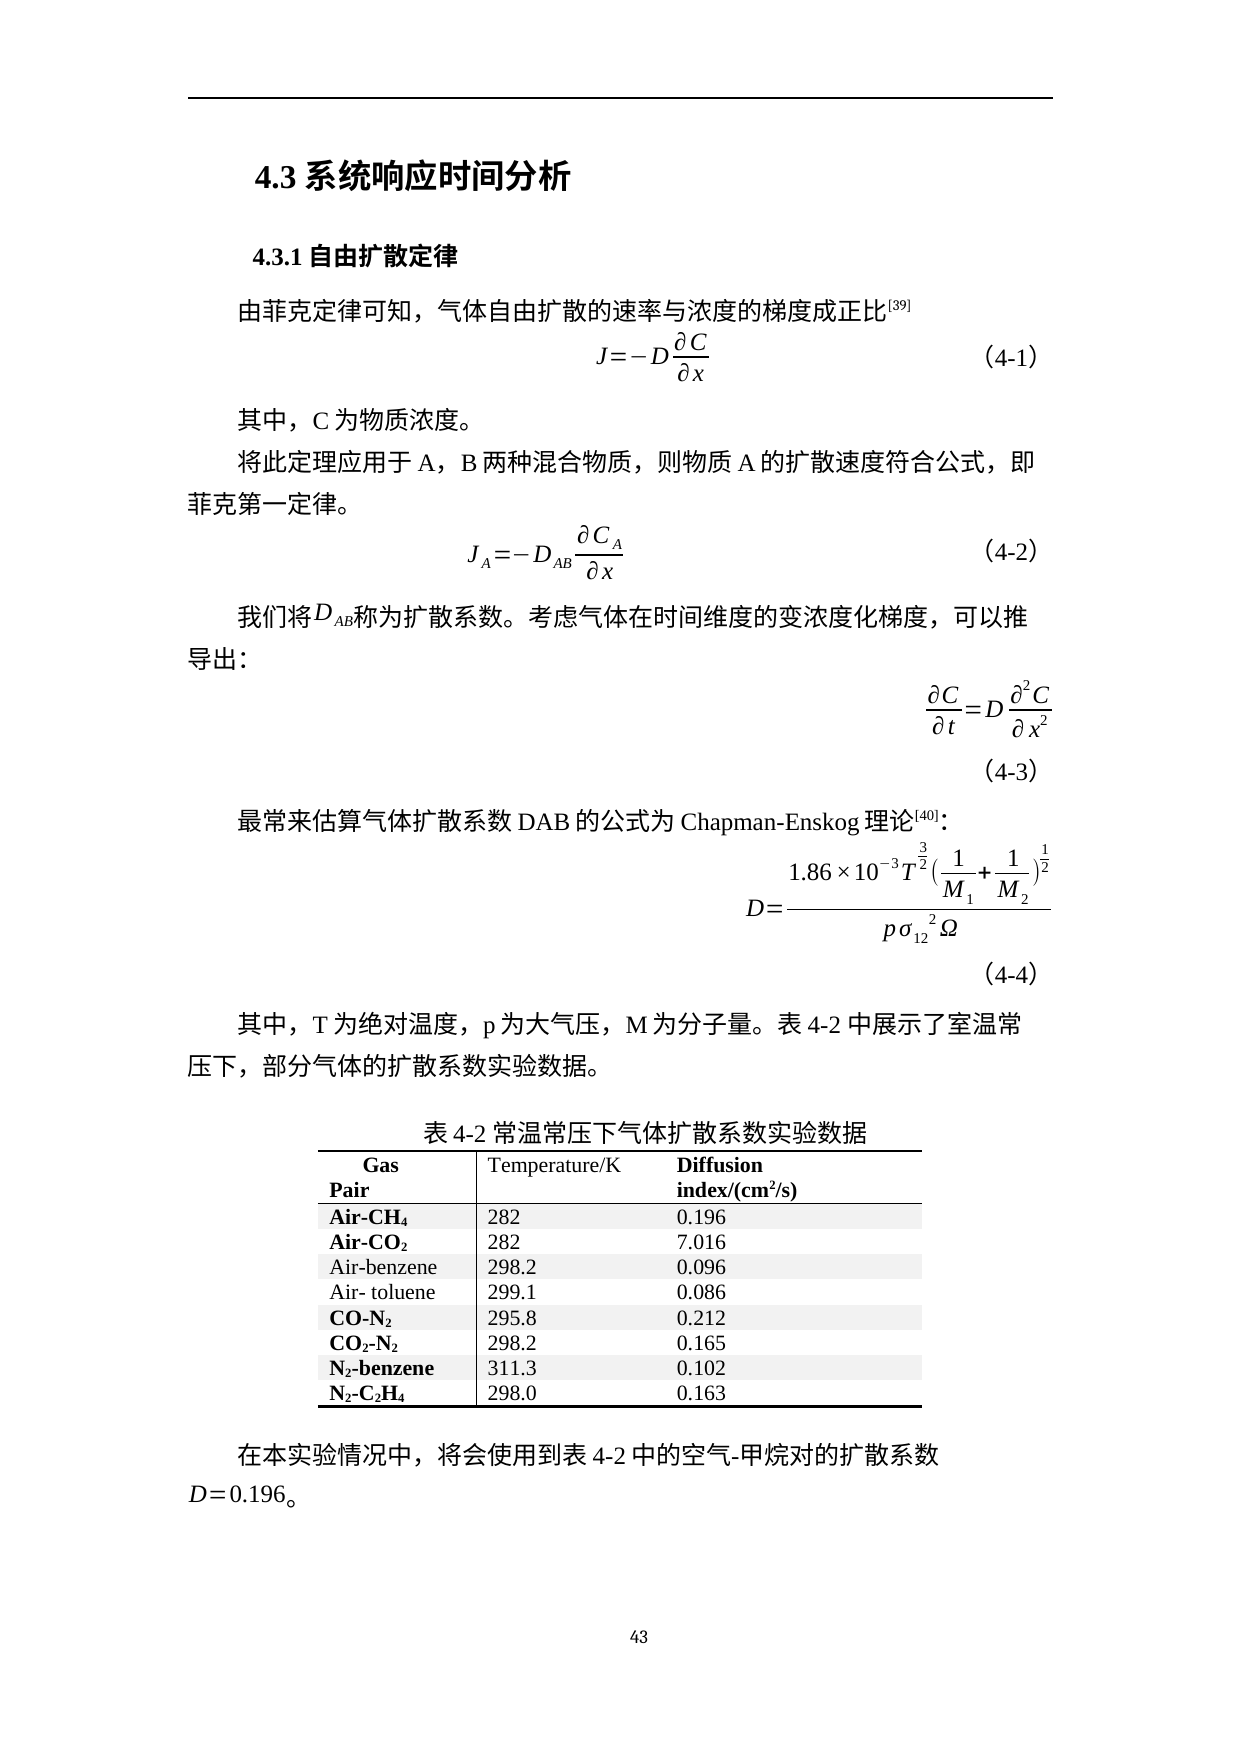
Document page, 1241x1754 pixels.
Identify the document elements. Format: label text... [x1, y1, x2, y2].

table_cell Air-CH4 [318, 1204, 476, 1229]
table_cell 0.165 [665, 1330, 922, 1355]
table_cell CO2-N2 [318, 1330, 476, 1355]
table_cell N2-benzene [318, 1355, 476, 1380]
table_header Gas Pair [318, 1152, 476, 1203]
table_cell 282 [477, 1229, 665, 1254]
table_cell 298.2 [477, 1254, 665, 1279]
subtitle 4.3 系统响应时间分析 [187, 150, 1053, 198]
table_cell CO-N2 [318, 1305, 476, 1330]
table_cell N2-C2H4 [318, 1380, 476, 1405]
table_cell 0.102 [665, 1355, 922, 1380]
text （4-1） [187, 328, 1053, 387]
text （4-2） [262, 521, 1053, 584]
text 我们将称为扩散系数。考虑气体在时间维度的变浓度化梯度，可以推导出： [187, 593, 1053, 676]
subtitle 4.3.1 自由扩散定律 [202, 232, 1053, 274]
table_cell 7.016 [665, 1229, 922, 1254]
table_header Diffusion index/(cm2/s) [665, 1152, 922, 1203]
text （4-3） [487, 676, 1053, 788]
text 其中，T为绝对温度，p为大气压，M为分子量。表4-2 中展示了室温常压下，部分气体的扩散系数实验数据。 [187, 1000, 1028, 1083]
table_cell 0.212 [665, 1305, 922, 1330]
text 表4-2 常温常压下气体扩散系数实验数据 [187, 1108, 1053, 1150]
table_cell Air-CO2 [318, 1229, 476, 1254]
text （4-4） [412, 838, 1053, 991]
table_cell 0.096 [665, 1254, 922, 1279]
text 其中，C为物质浓度。 [187, 396, 1053, 438]
table_cell Air-benzene [318, 1254, 476, 1279]
table_header Temperature/K [477, 1152, 665, 1203]
text 由菲克定律可知，气体自由扩散的速率与浓度的梯度成正比[39] [187, 287, 1053, 328]
table_cell 295.8 [477, 1305, 665, 1330]
table_cell 299.1 [477, 1279, 665, 1304]
text 最常来估算气体扩散系数DAB的公式为Chapman-Enskog理论[40]： [187, 797, 1053, 838]
table_cell 0.163 [665, 1380, 922, 1405]
text 将此定理应用于A，B两种混合物质，则物质A的扩散速度符合公式，即菲克第一定律。 [187, 438, 1053, 521]
table_cell 298.2 [477, 1330, 665, 1355]
text 在本实验情况中，将会使用到表4-2中的空气-甲烷对的扩散系数。 [187, 1431, 1028, 1515]
table_cell 282 [477, 1204, 665, 1229]
table_cell 0.196 [665, 1204, 922, 1229]
table_cell Air- toluene [318, 1279, 476, 1304]
table_cell 311.3 [477, 1355, 665, 1380]
table_cell 0.086 [665, 1279, 922, 1304]
table_cell 298.0 [477, 1380, 665, 1405]
